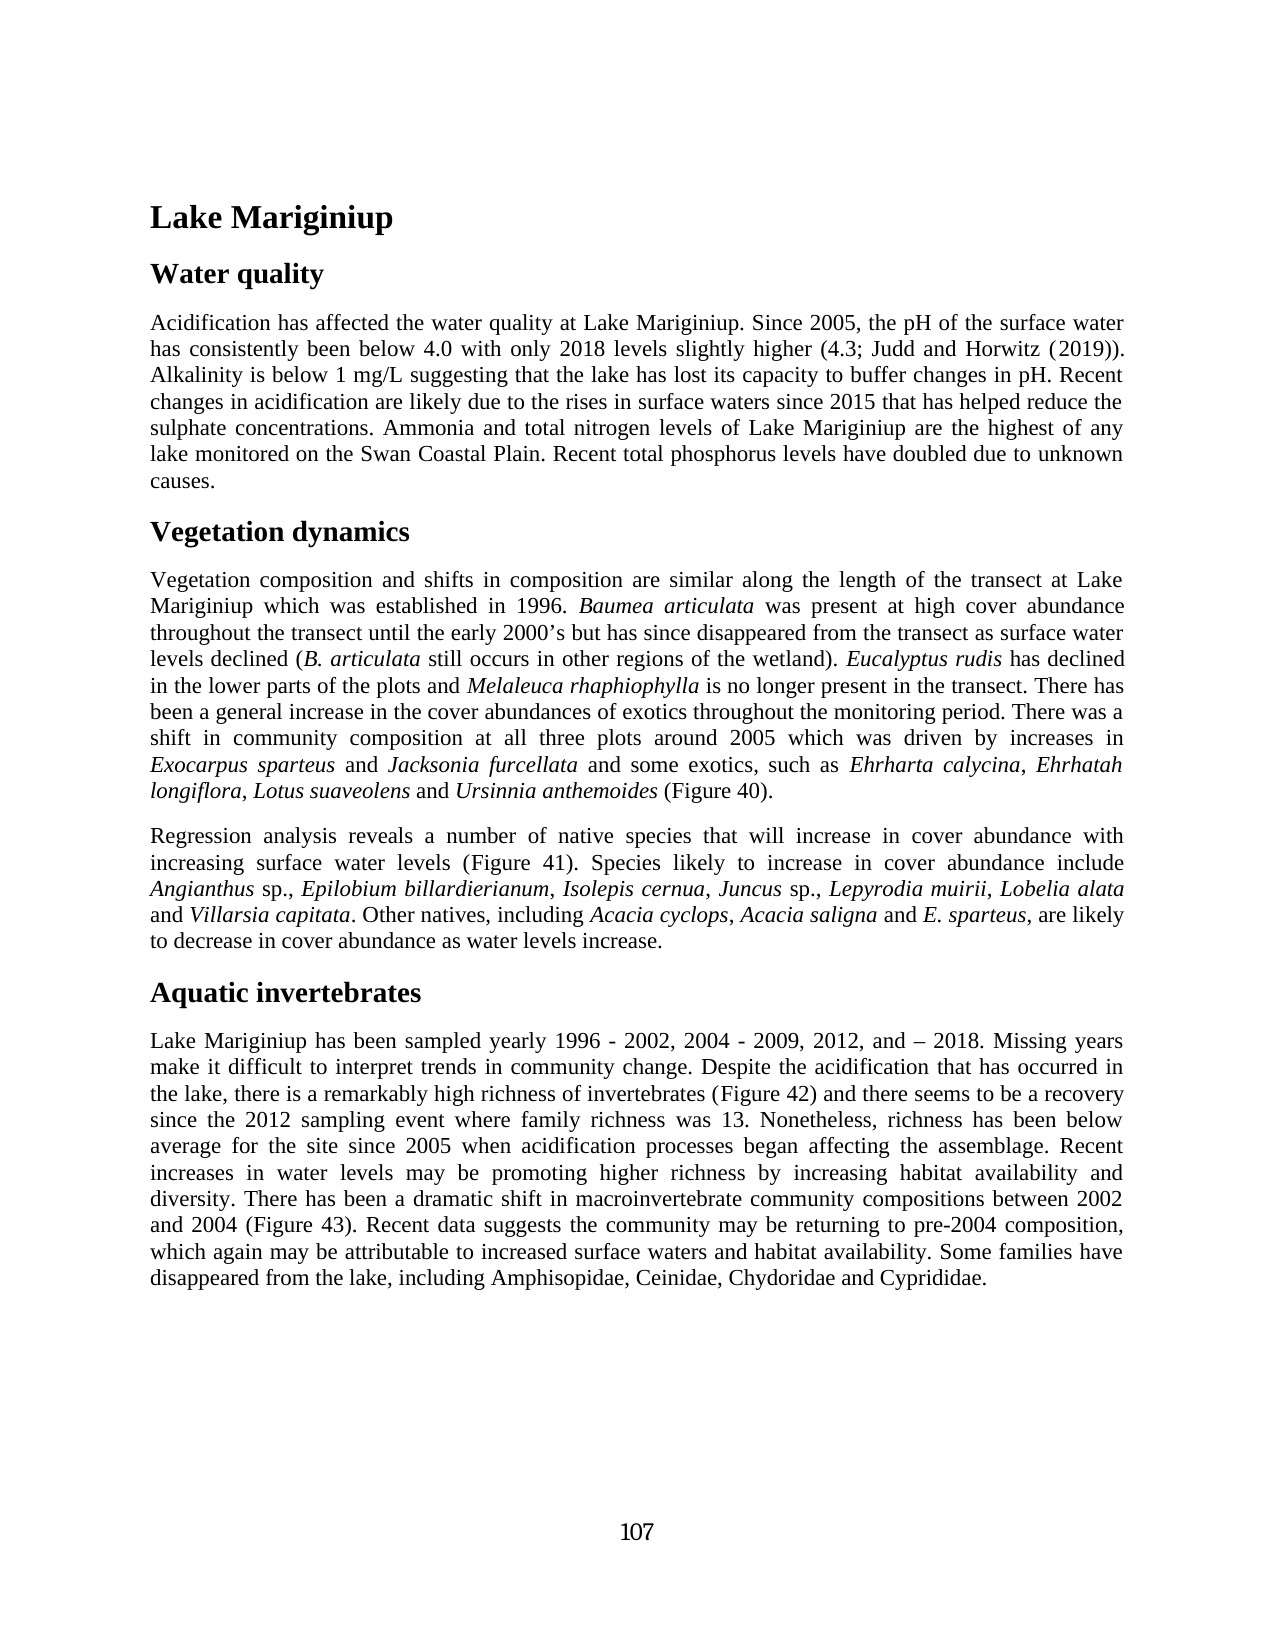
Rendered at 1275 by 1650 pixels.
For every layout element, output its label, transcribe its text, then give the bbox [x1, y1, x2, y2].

text Acidification has affected the water quality at Lake Mariginiup. Since 2005, the pH of the surface water has consistently been below 4.0 with only 2018 levels slightly higher (4.3; Judd and Horwitz (2019)). Alkalinity is below 1 mg/L suggesting that the lake has lost its capacity to buffer changes in pH. Recent changes in acidification are likely due to the rises in surface waters since 2015 that has helped reduce the sulphate concentrations. Ammonia and total nitrogen levels of Lake Mariginiup are the highest of any lake monitored on the Swan Coastal Plain. Recent total phosphorus levels have doubled due to unknown causes. [150, 309, 1125, 493]
subtitle Water quality [150, 256, 1125, 290]
subtitle Vegetation dynamics [150, 514, 1125, 547]
subtitle Aquatic invertebrates [150, 975, 1125, 1008]
subtitle Lake Mariginiup [150, 197, 1125, 236]
